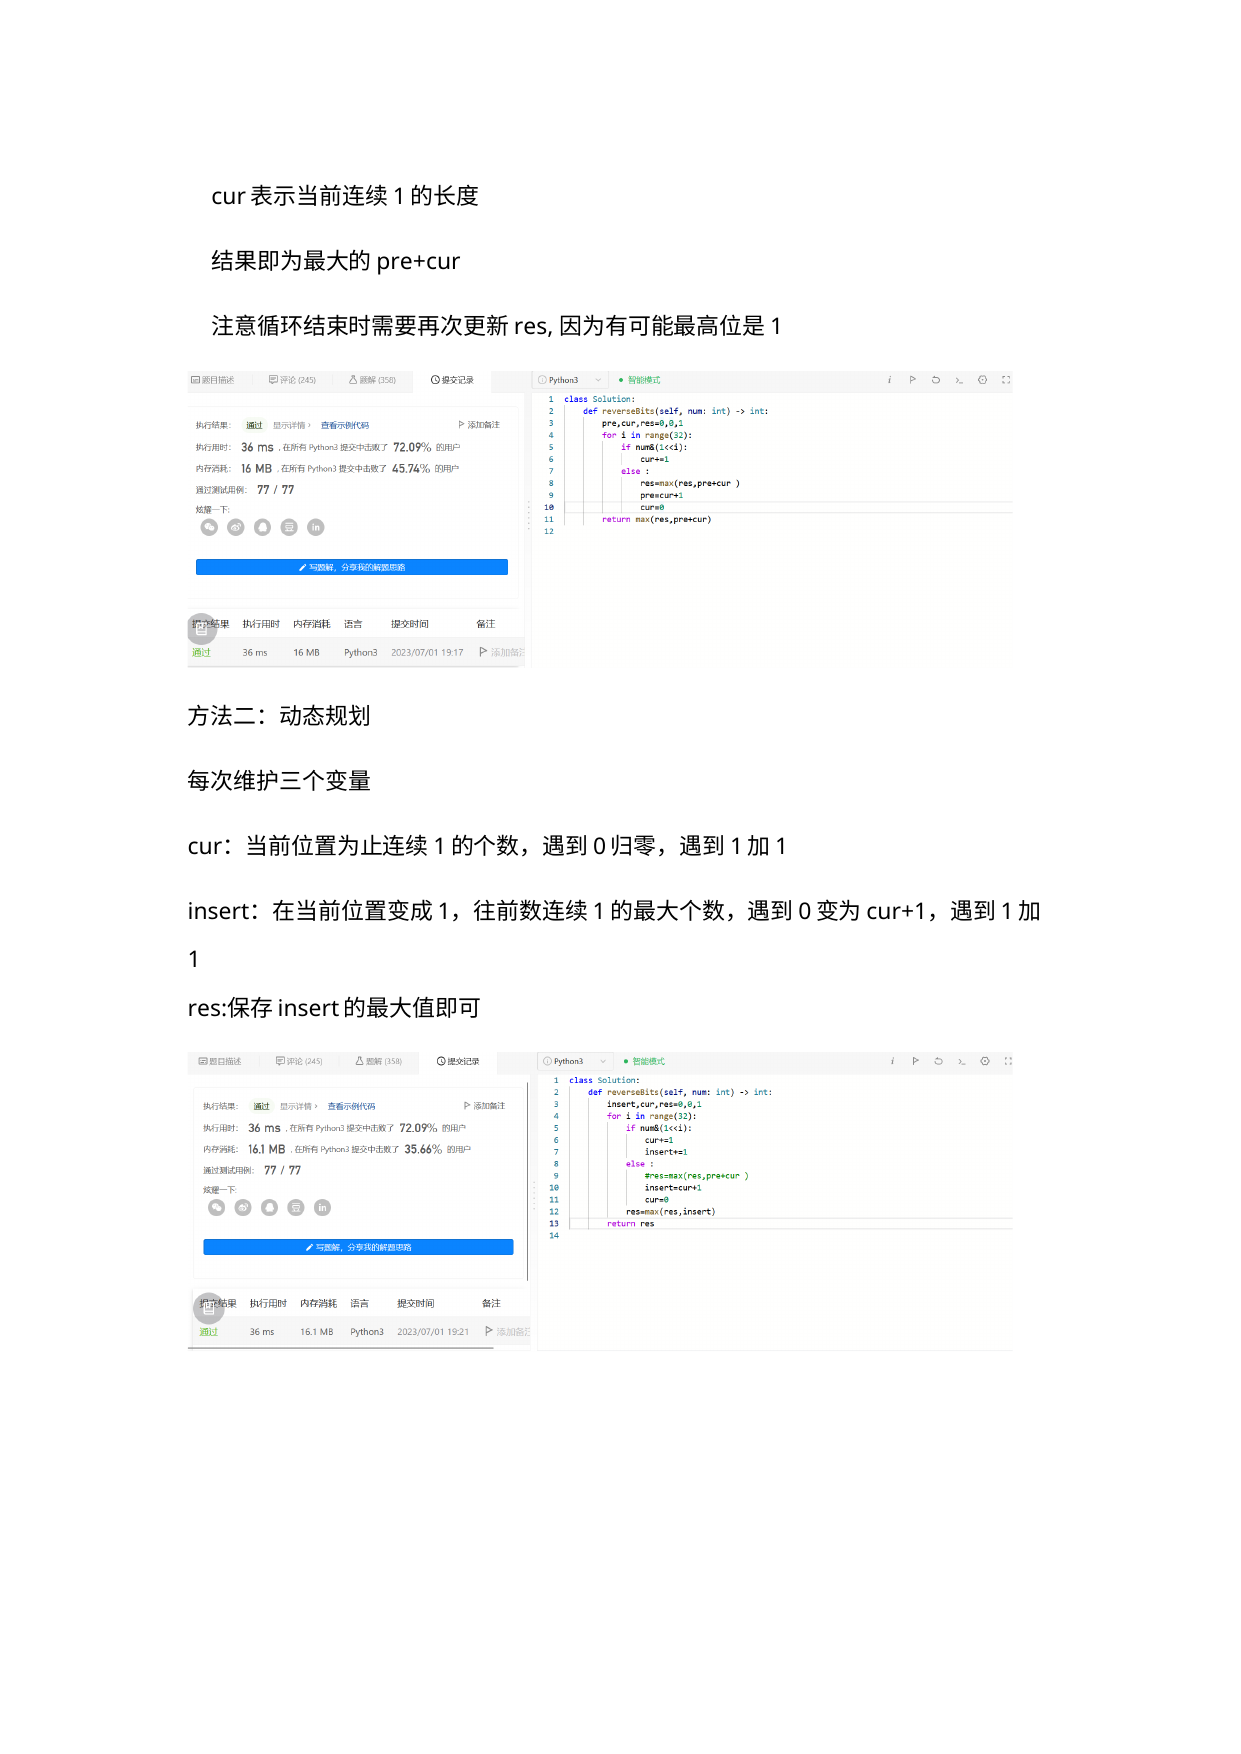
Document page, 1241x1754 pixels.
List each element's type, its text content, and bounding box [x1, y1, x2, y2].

text res:保存insert的最大值即可 [187, 974, 1053, 1039]
text cur表示当前连续1的长度 [187, 162, 1053, 227]
text insert：在当前位置变成1，往前数连续1的最大个数，遇到0变为cur+1，遇到1加1 [187, 877, 1053, 974]
picture [187, 1052, 1013, 1352]
text 结果即为最大的pre+cur [187, 227, 1053, 292]
text 每次维护三个变量 [187, 747, 1053, 812]
text cur：当前位置为止连续1的个数，遇到0归零，遇到1加1 [187, 812, 1053, 877]
text 方法二：动态规划 [187, 682, 1053, 747]
picture [187, 371, 1013, 668]
text 注意循环结束时需要再次更新res, 因为有可能最高位是1 [187, 292, 1053, 357]
